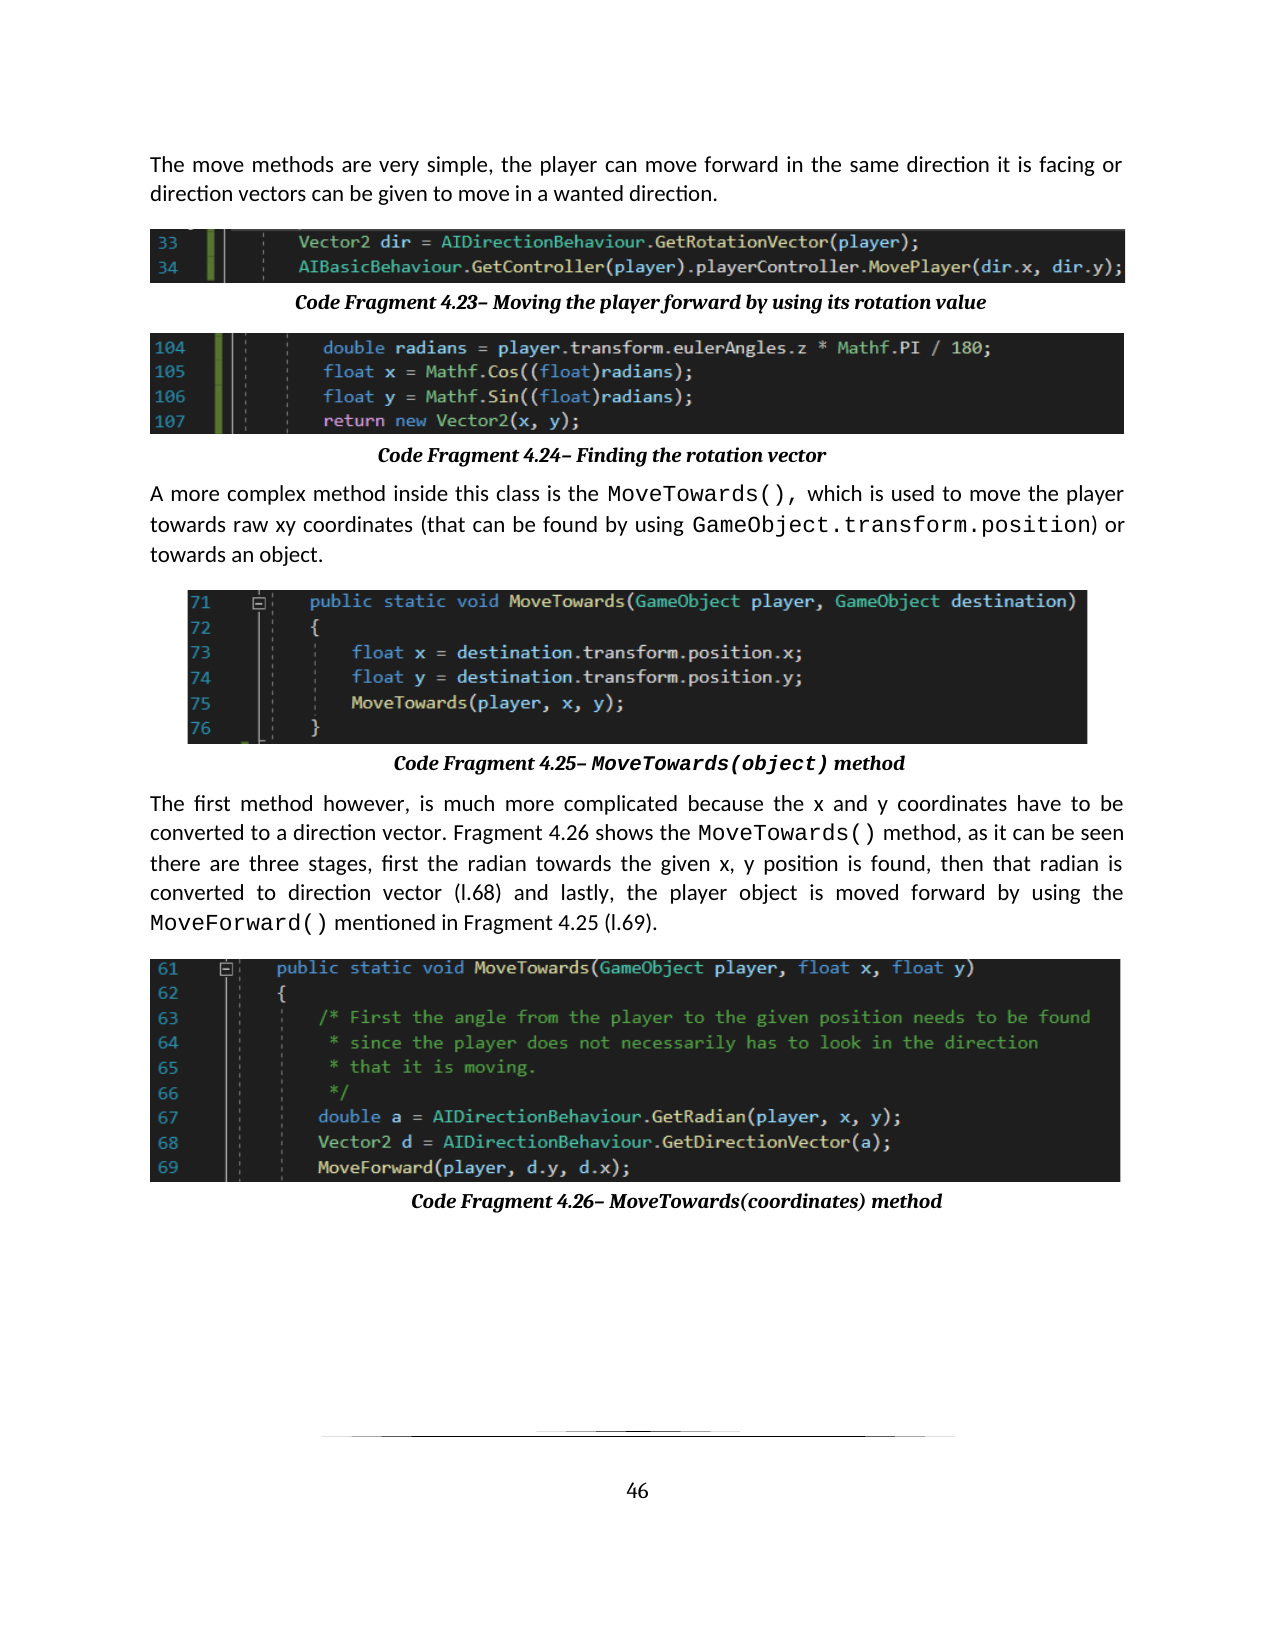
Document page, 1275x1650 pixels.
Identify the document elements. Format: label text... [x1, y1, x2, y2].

text A more complex method inside this class is the MoveTowards(), which is used to move the player towards raw xy coordinates (that can be found by using GameObject.transform.position) or towards an object. [150, 479, 1125, 568]
text The first method however, is much more complicated because the x and y coordinates have to be converted to a direction vector. Fragment 4.26 shows the MoveTowards() method, as it can be seen there are three stages, first the radian towards the given x, y position is found, then that radian is converted to direction vector (l.68) and lastly, the player object is moved forward by using the MoveForward() mentioned in Fragment 4.25 (l.69). [150, 789, 1125, 937]
text The move methods are very simple, the player can move forward in the same direction it is facing or direction vectors can be given to move in a wanted direction. [150, 150, 1125, 207]
picture [150, 229, 1125, 283]
picture [187, 590, 1088, 744]
picture [150, 959, 1121, 1182]
picture [150, 333, 1124, 434]
